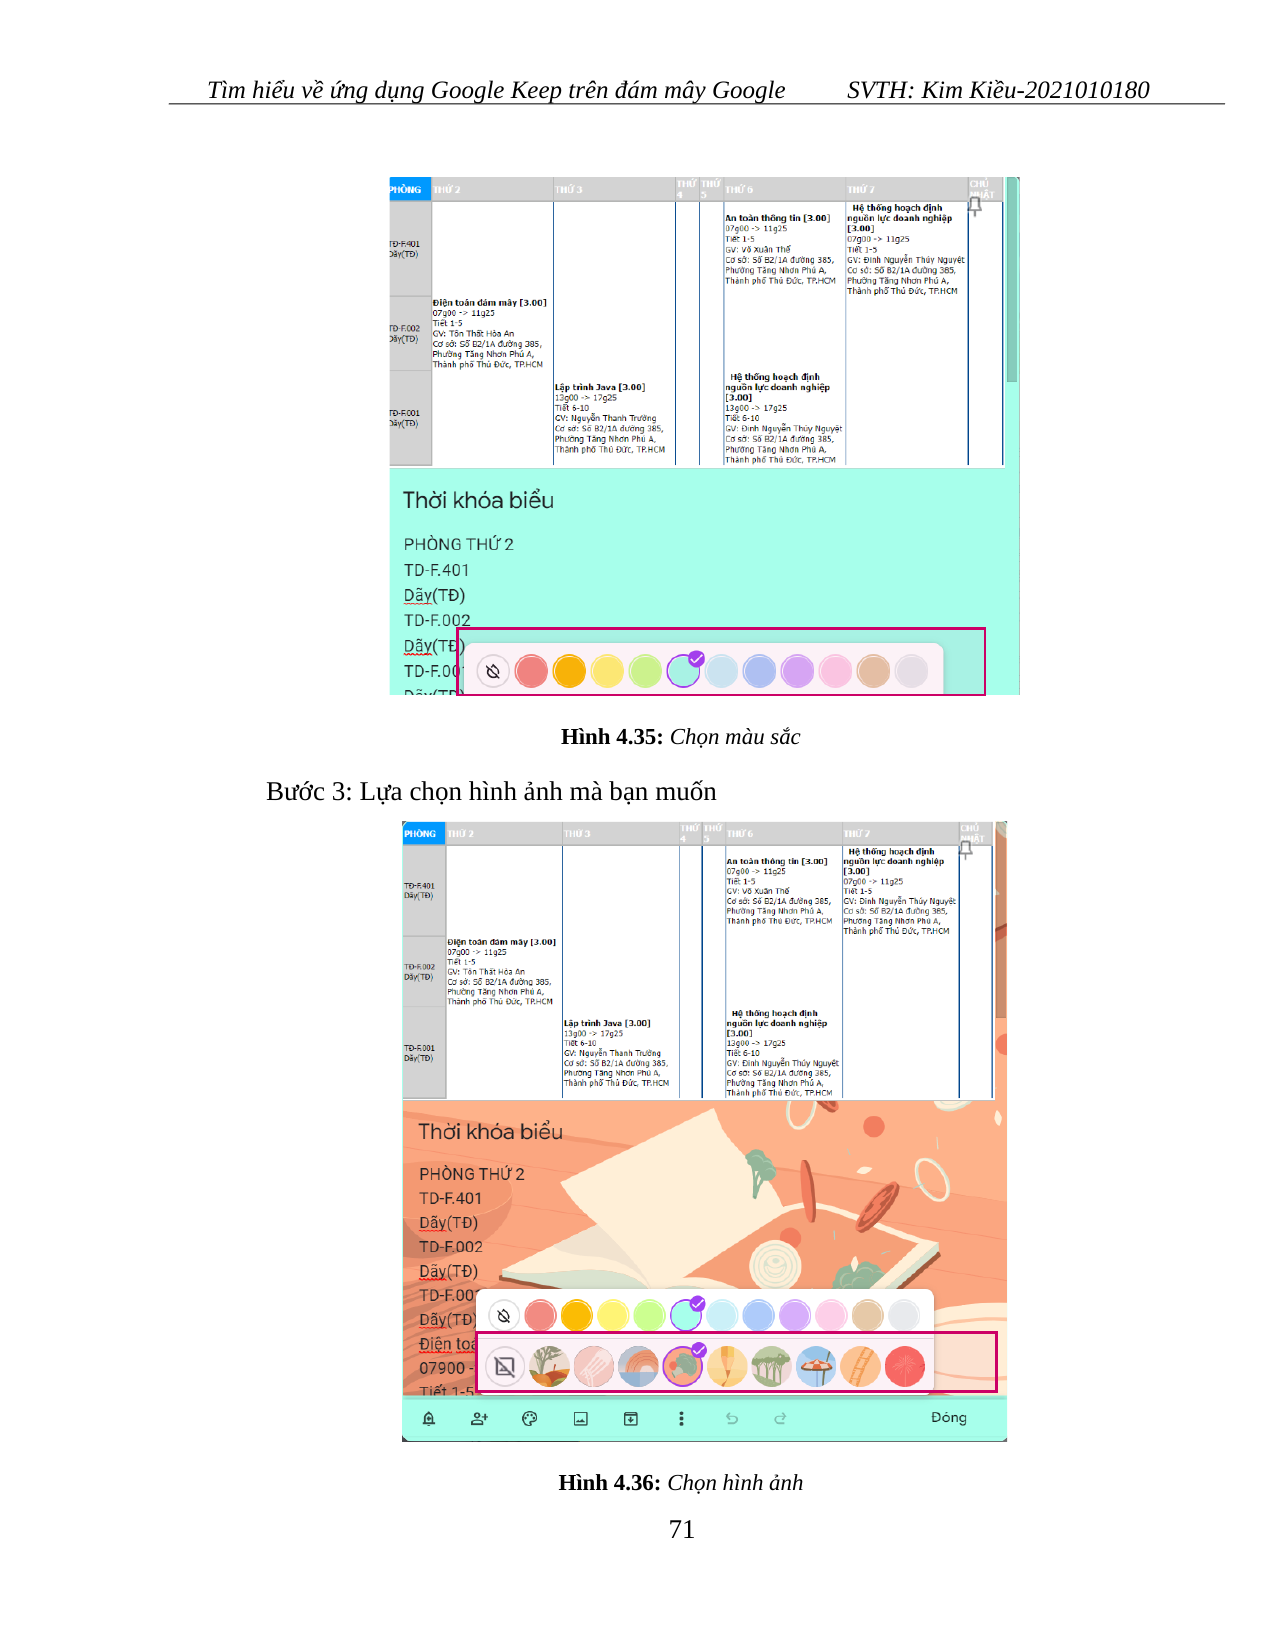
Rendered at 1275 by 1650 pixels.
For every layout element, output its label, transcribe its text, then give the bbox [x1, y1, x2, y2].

picture [389, 177, 1020, 695]
text Bước 3: Lựa chọn hình ảnh mà bạn muốn [266, 775, 1157, 806]
picture [402, 821, 1008, 1442]
picture [459, 630, 984, 694]
text Hình 4.36: Chọn hình ảnh [207, 1469, 1157, 1496]
text Hình 4.35: Chọn màu sắc [207, 723, 1157, 749]
